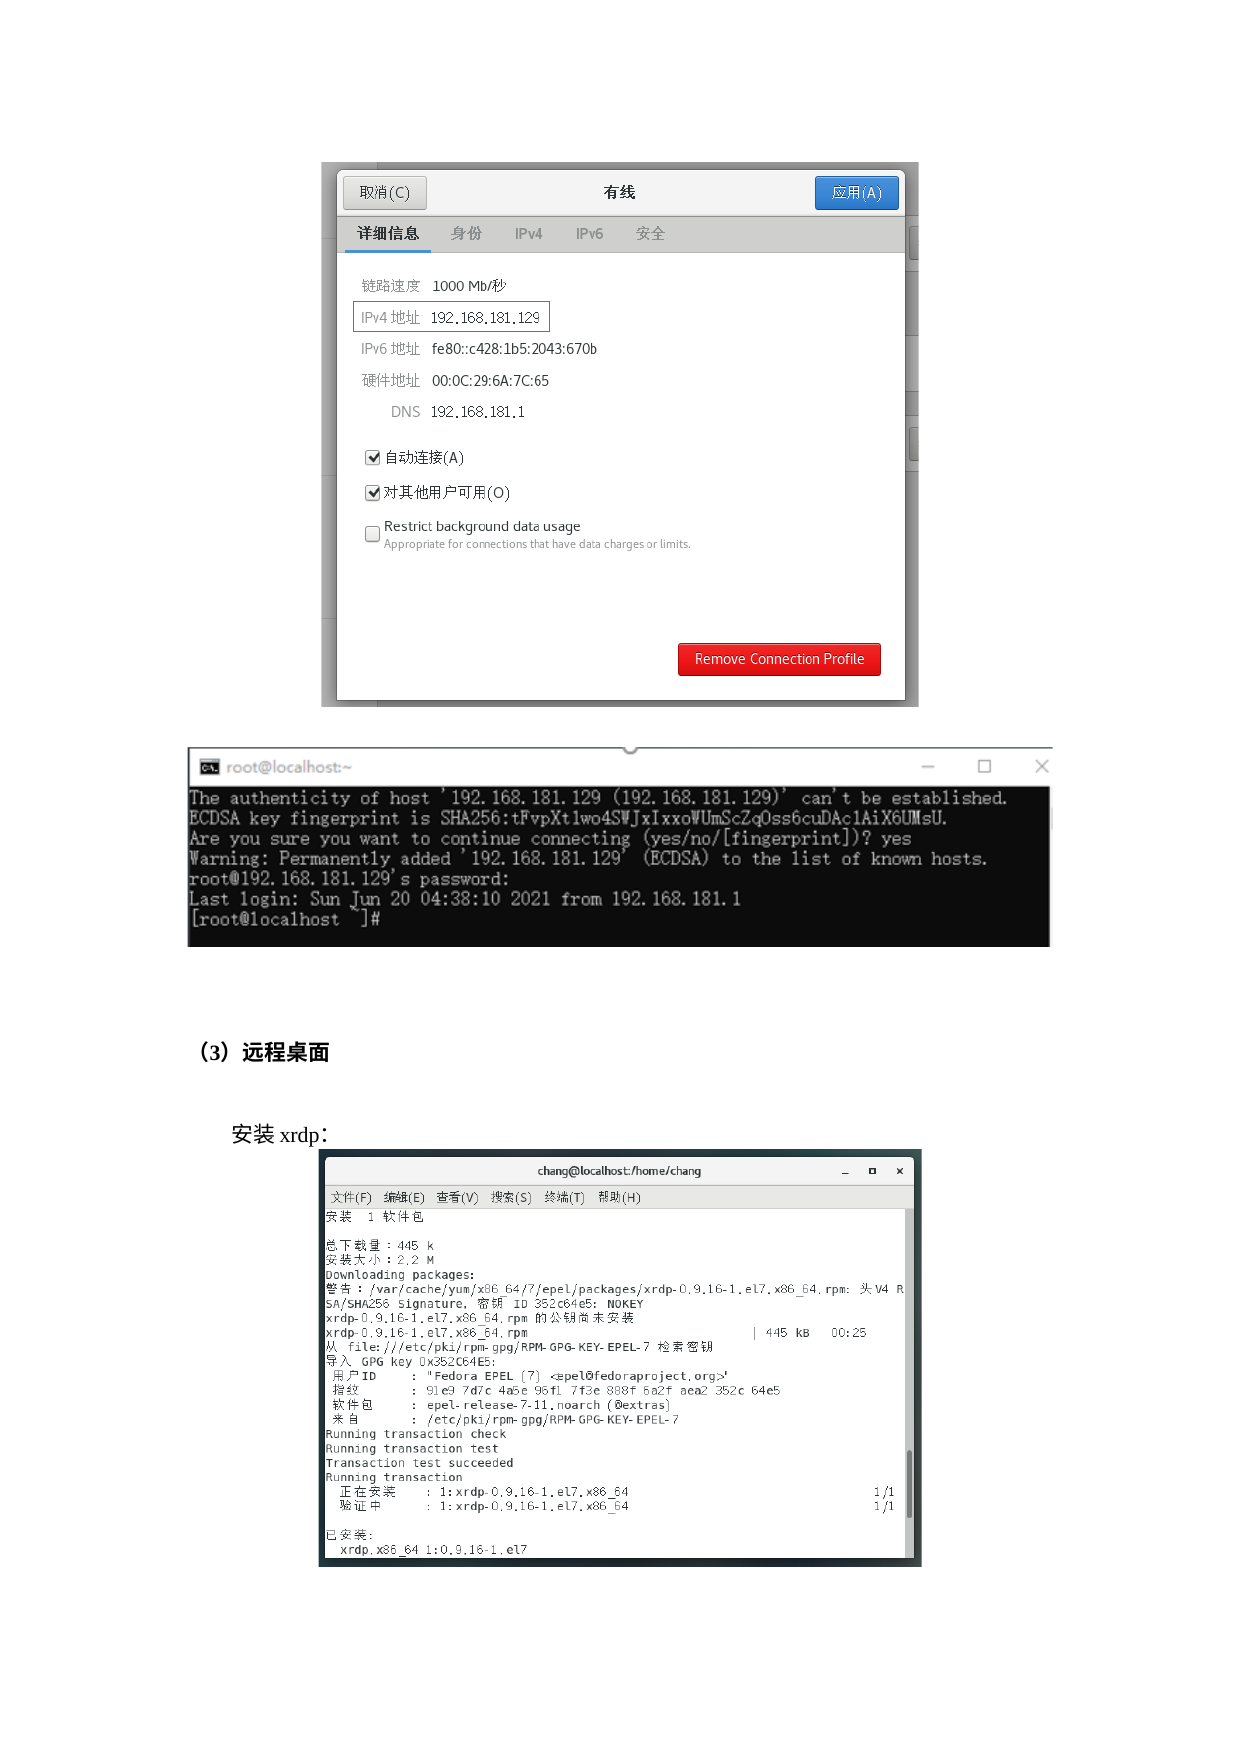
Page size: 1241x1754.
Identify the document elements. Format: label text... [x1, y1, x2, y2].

picture [321, 162, 919, 707]
picture [187, 747, 1053, 947]
subtitle （3）远程桌面 [187, 1034, 1053, 1067]
text 安装xrdp： [187, 1117, 1053, 1149]
picture [318, 1149, 922, 1567]
